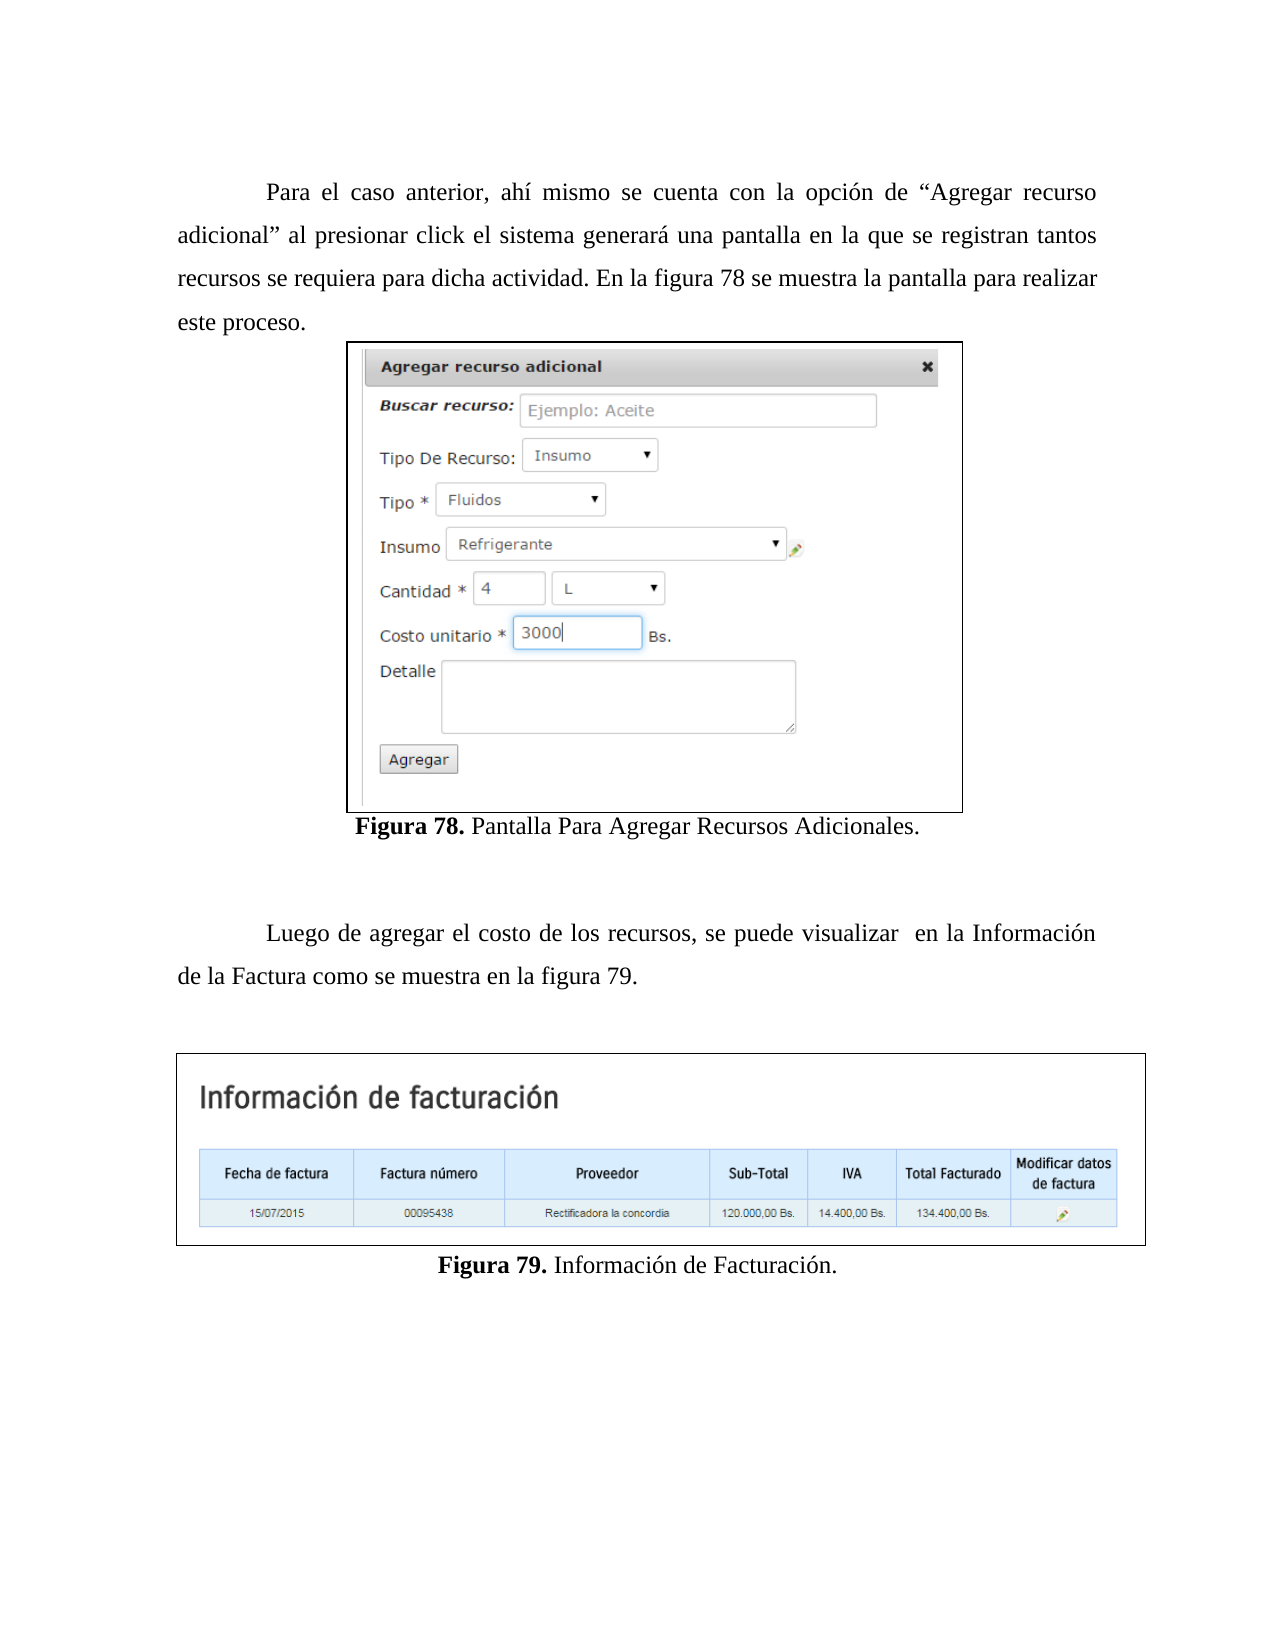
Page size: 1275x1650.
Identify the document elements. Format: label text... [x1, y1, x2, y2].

text Figura 79. Información de Facturación. [177, 1250, 1098, 1278]
picture [361, 349, 939, 806]
text Figura 78. Pantalla Para Agregar Recursos Adicionales. [177, 811, 1098, 840]
text Luego de agregar el costo de los recursos, se puede visualizar en la Información de la Factura como se muestra en la figura 79. [177, 918, 1098, 990]
picture [191, 1061, 1125, 1239]
text Para el caso anterior, ahí mismo se cuenta con la opción de “Agregar recurso adicional” al presionar click el sistema generará una pantalla en la que se registran tantos recursos se requiera para dicha actividad. En la figura 78 se muestra la pantalla para realizar este proceso. [177, 177, 1098, 335]
